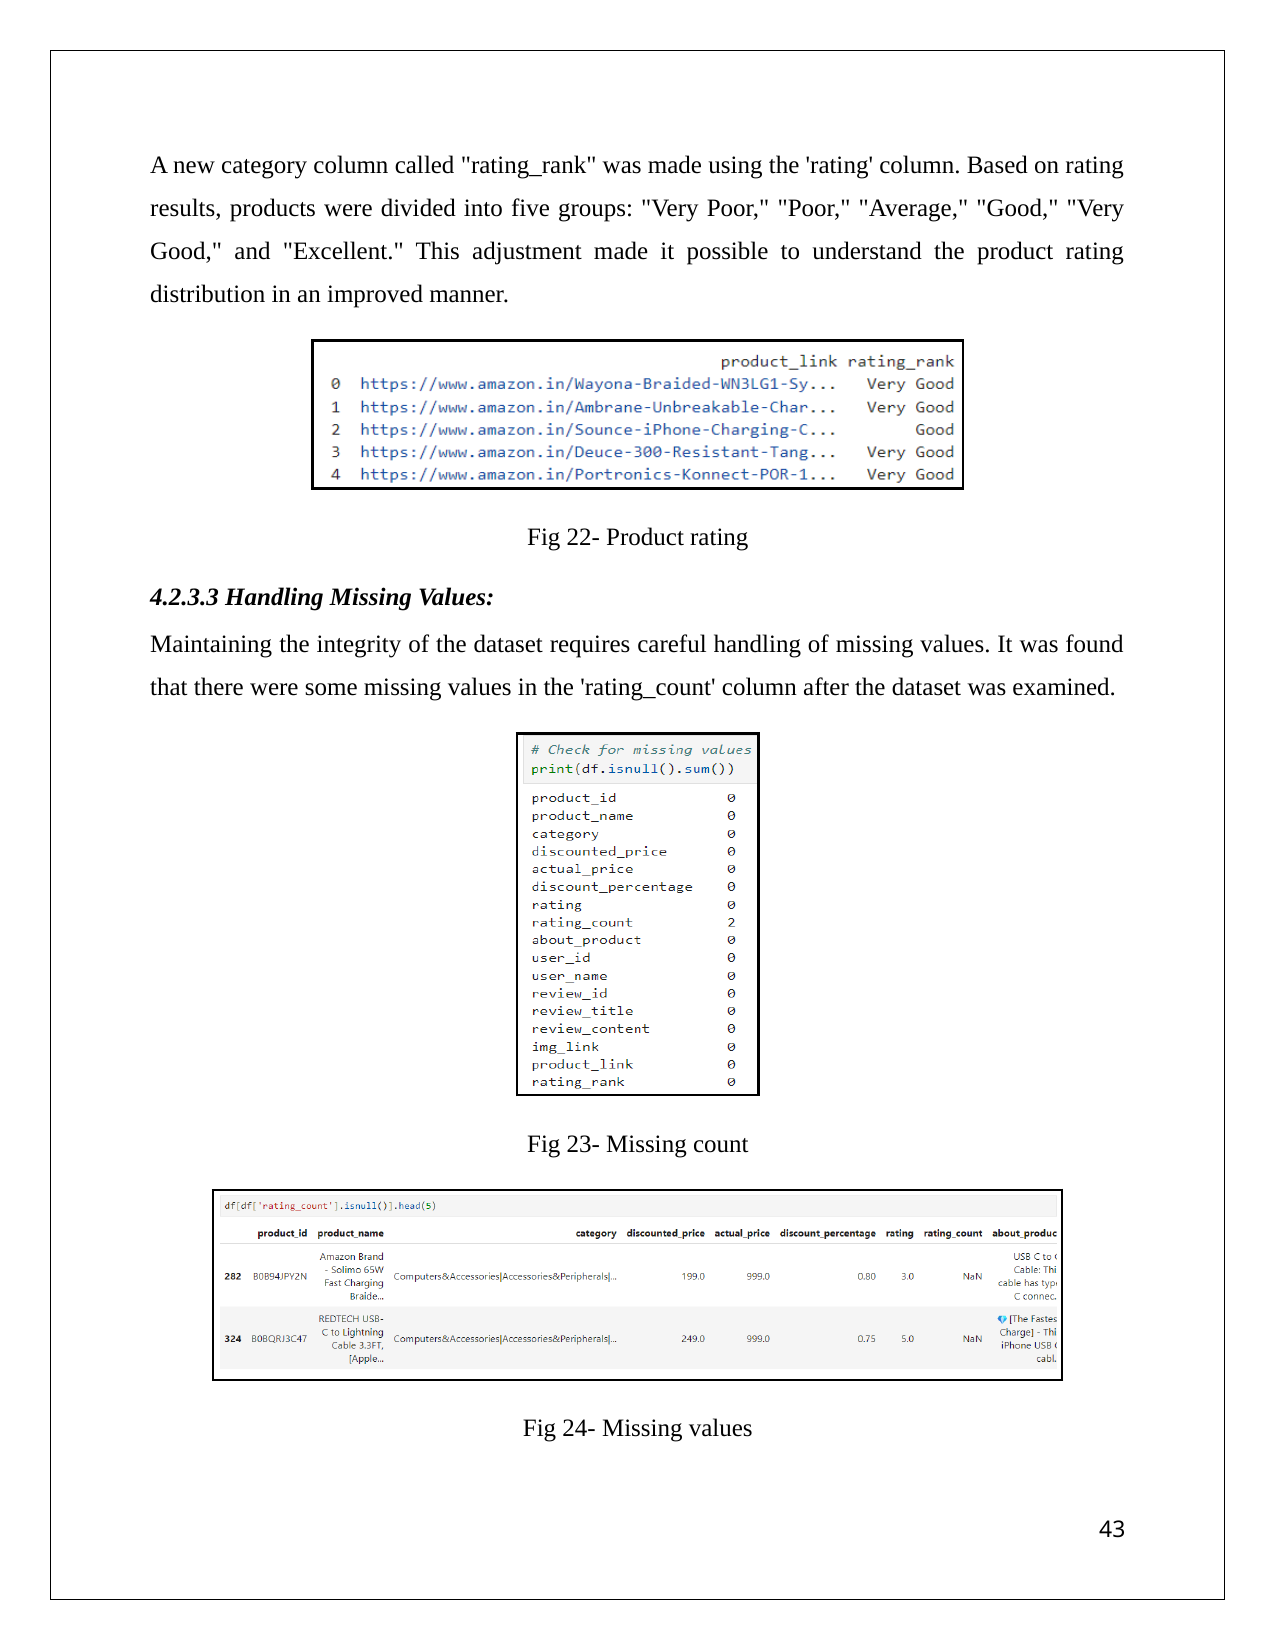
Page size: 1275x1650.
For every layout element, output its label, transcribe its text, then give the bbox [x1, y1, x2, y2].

text A new category column called "rating_rank" was made using the 'rating' column. Based on rating results, products were divided into five groups: "Very Poor," "Poor," "Average," "Good," "Very Good," and "Excellent." This adjustment made it possible to understand the product rating distribution in an improved manner. [150, 150, 1125, 308]
text Fig 22- Product rating [150, 522, 1125, 551]
subtitle 4.2.3.3 Handling Missing Values: [150, 582, 1125, 610]
picture [314, 342, 962, 487]
text Fig 23- Missing count [150, 1129, 1125, 1157]
picture [214, 1191, 1061, 1379]
text Fig 24- Missing values [150, 1413, 1125, 1442]
picture [518, 735, 757, 1094]
text Maintaining the integrity of the dataset requires careful handling of missing values. It was found that there were some missing values in the 'rating_count' column after the dataset was examined. [150, 629, 1125, 701]
